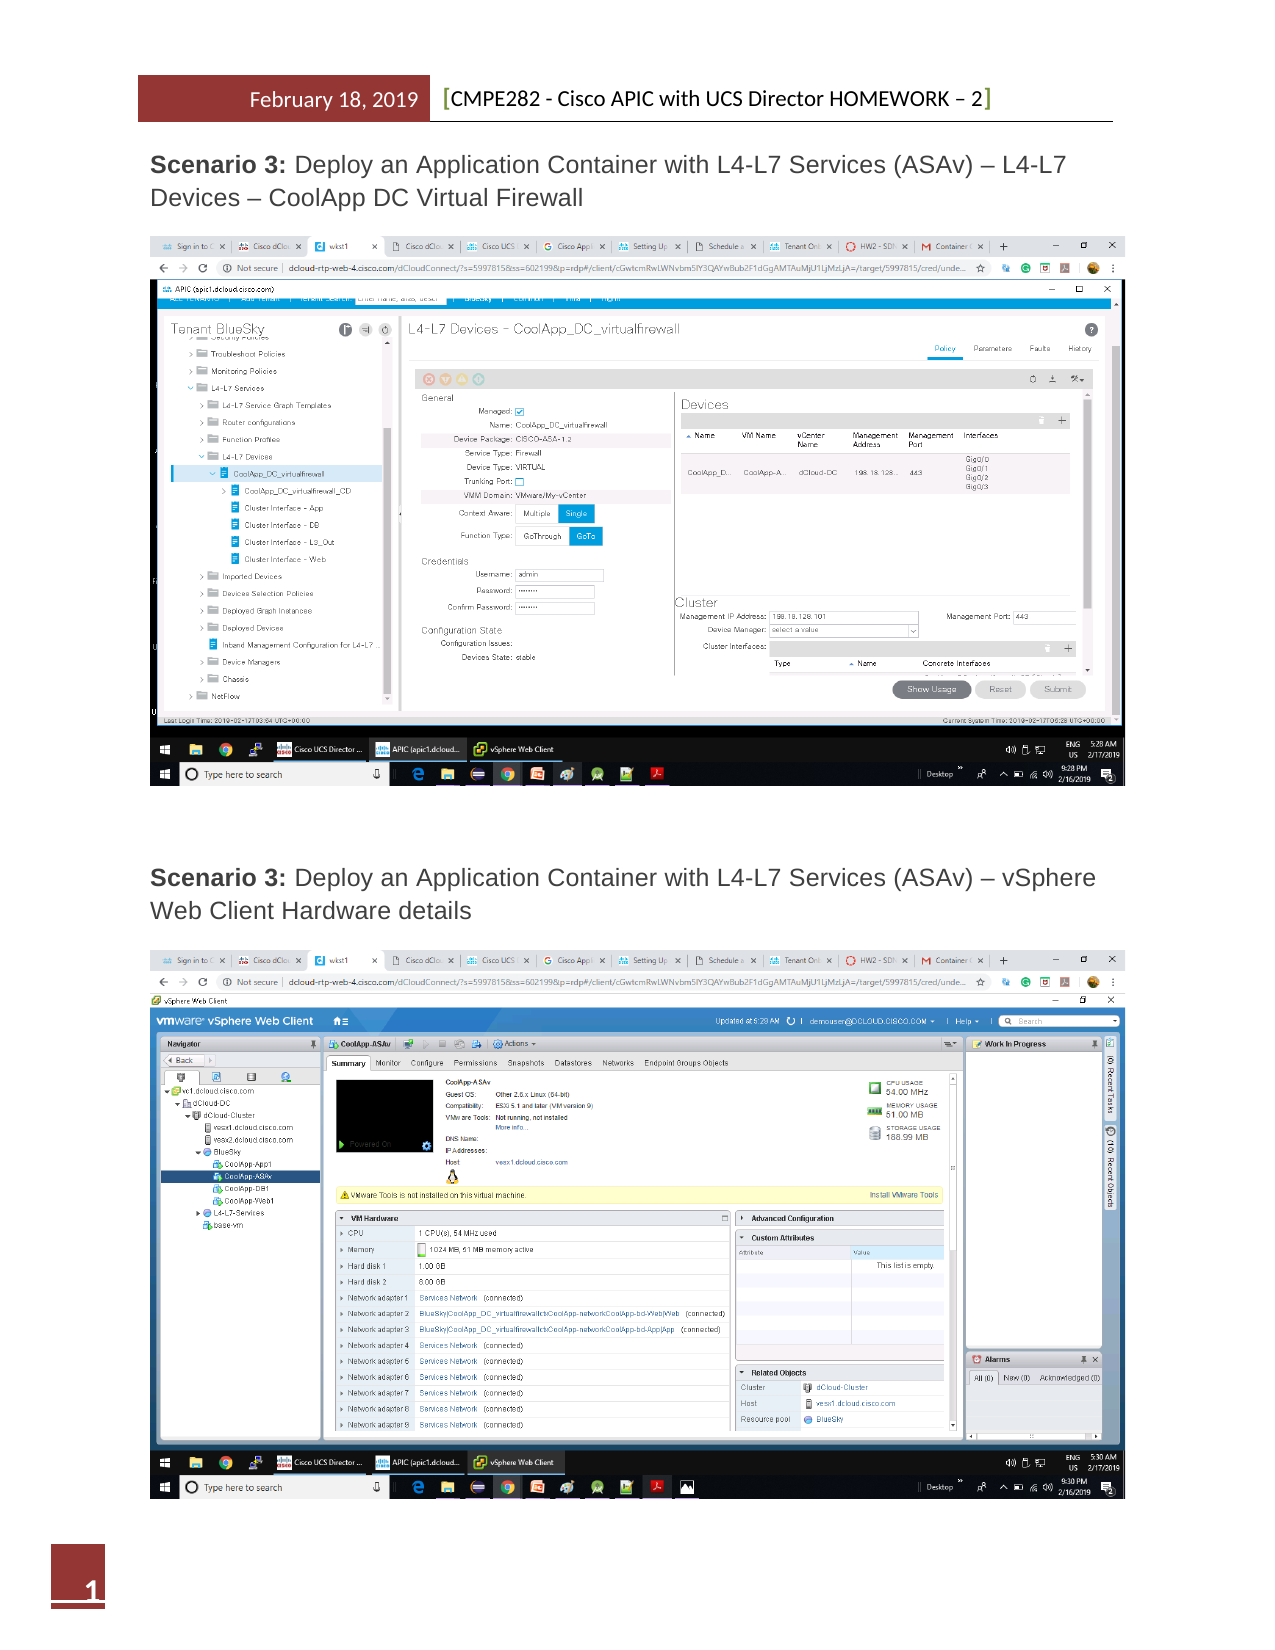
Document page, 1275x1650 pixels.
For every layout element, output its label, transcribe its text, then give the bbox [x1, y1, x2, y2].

picture [150, 236, 1125, 786]
picture [150, 950, 1125, 1499]
text Scenario 3: Deploy an Application Container with L4-L7 Services (ASAv) – vSphere Web Client Hardware details [150, 863, 1125, 925]
text Scenario 3: Deploy an Application Container with L4-L7 Services (ASAv) – L4-L7 Devices – CoolApp DC Virtual Firewall [150, 150, 1125, 212]
